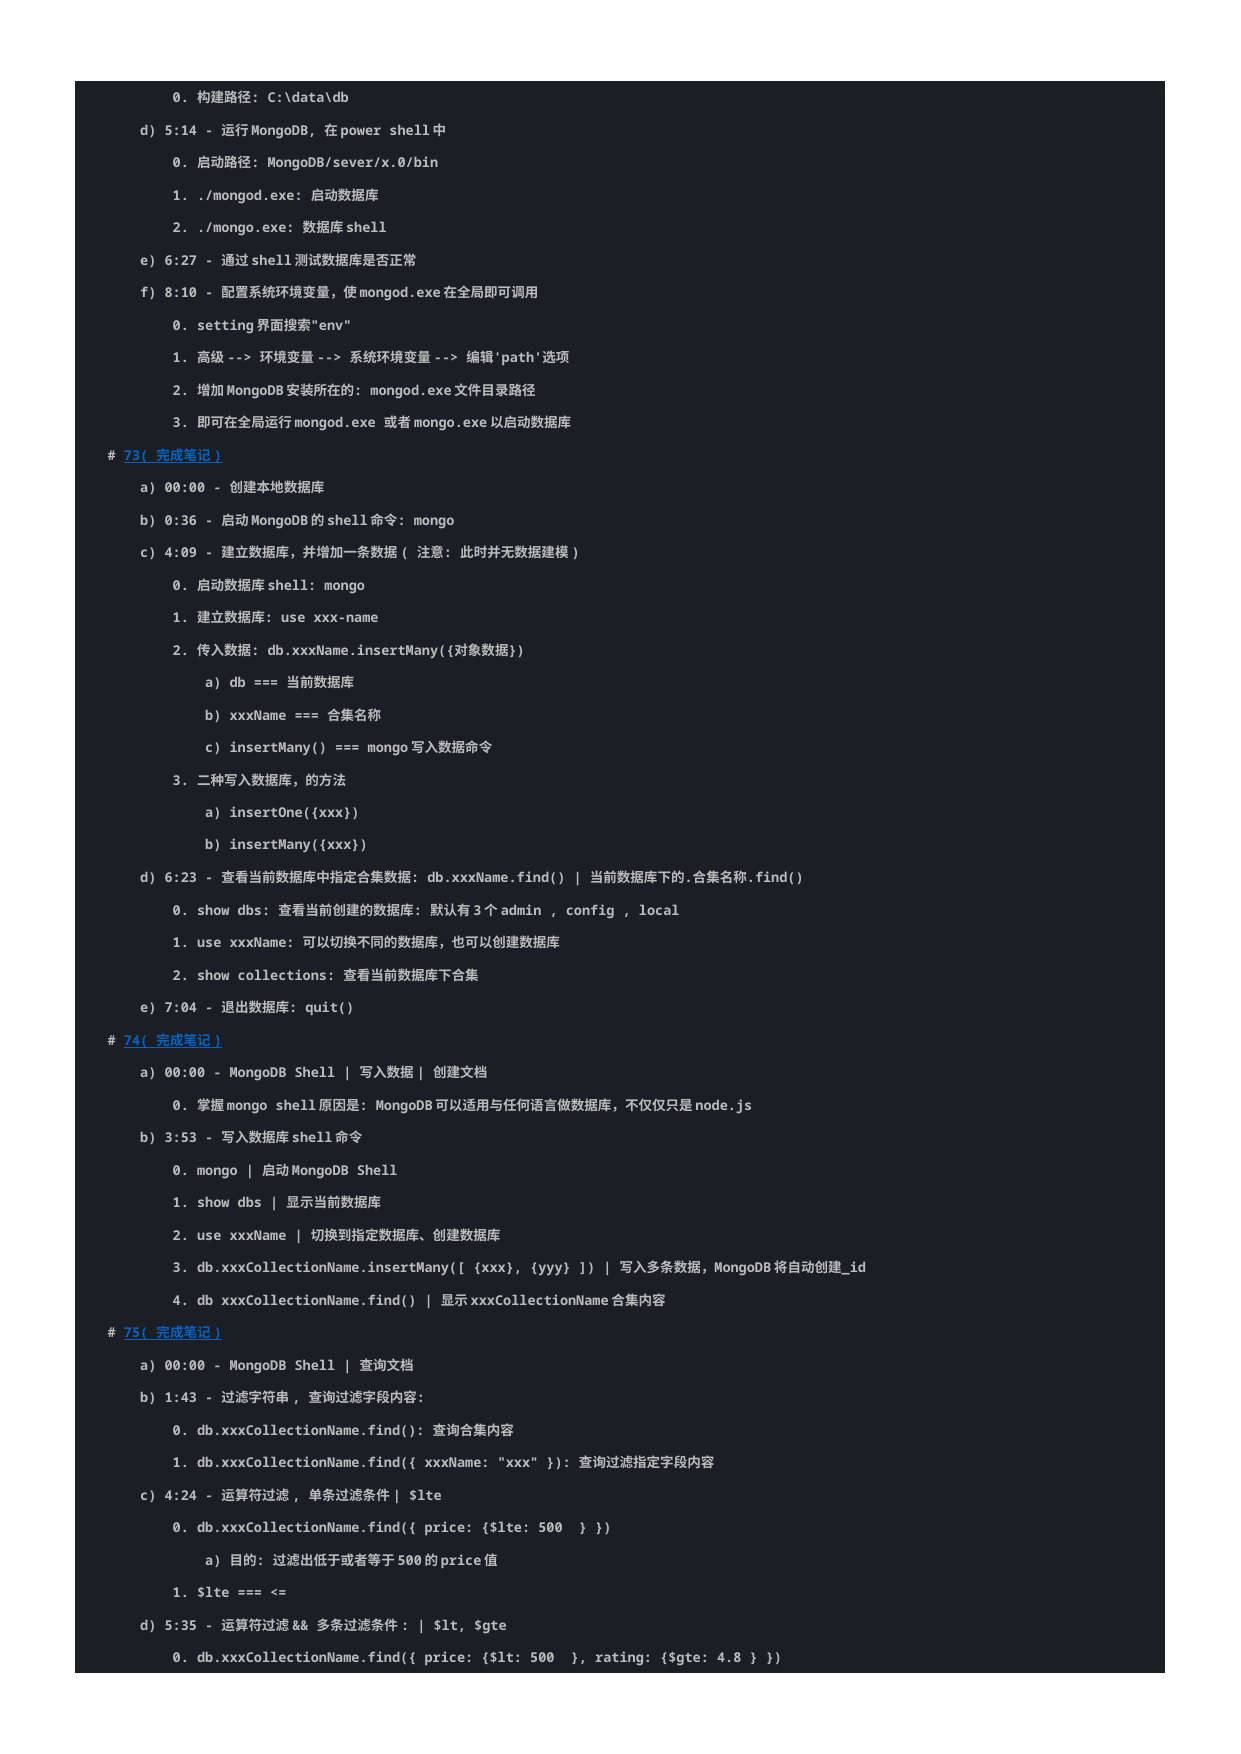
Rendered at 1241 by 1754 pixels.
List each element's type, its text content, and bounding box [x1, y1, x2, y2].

text 1. show dbs | 显示当前数据库 [75, 1186, 1165, 1218]
text 1. 高级 --> 环境变量 --> 系统环境变量 --> 编辑'path'选项 [75, 341, 1165, 373]
text 0. setting界面搜索"env" [75, 308, 1165, 341]
text 1. use xxxName: 可以切换不同的数据库，也可以创建数据库 [75, 926, 1165, 958]
text 0. 启动路径: MongoDB/sever/x.0/bin [75, 146, 1165, 178]
text 0. show dbs: 查看当前创建的数据库: 默认有3个 admin , config , local [75, 893, 1165, 926]
text a) 00:00 - MongoDB Shell | 写入数据 | 创建文档 [75, 1056, 1165, 1088]
text 0. mongo | 启动MongoDB Shell [75, 1153, 1165, 1186]
text 3. 二种写入数据库，的方法 [75, 763, 1165, 796]
text 1. $lte === <= [75, 1576, 1165, 1608]
text d) 6:23 - 查看当前数据库中指定合集数据: db.xxxName.find() | 当前数据库下的.合集名称.find() [75, 861, 1165, 893]
text a) insertOne({xxx}) [75, 796, 1165, 828]
text 0. 构建路径: C:\data\db [75, 81, 1165, 113]
text 1. ./mongod.exe: 启动数据库 [75, 178, 1165, 211]
text a) 00:00 - MongoDB Shell | 查询文档 [75, 1348, 1165, 1381]
text c) insertMany() === mongo写入数据命令 [75, 731, 1165, 763]
text # 73( 完成笔记 ) [75, 438, 1165, 471]
text 2. show collections: 查看当前数据库下合集 [75, 958, 1165, 991]
text 2. 增加MongoDB安装所在的: mongod.exe文件目录路径 [75, 373, 1165, 406]
text b) 1:43 - 过滤字符串 , 查询过滤字段内容: [75, 1381, 1165, 1413]
text e) 7:04 - 退出数据库: quit() [75, 991, 1165, 1023]
text b) 0:36 - 启动MongoDB的shell命令: mongo [75, 503, 1165, 536]
text b) xxxName === 合集名称 [75, 698, 1165, 731]
text b) 3:53 - 写入数据库shell命令 [75, 1121, 1165, 1153]
text b) insertMany({xxx}) [75, 828, 1165, 861]
text # 74( 完成笔记 ) [75, 1023, 1165, 1056]
text 2. use xxxName | 切换到指定数据库、创建数据库 [75, 1218, 1165, 1251]
text a) db === 当前数据库 [75, 666, 1165, 698]
text 2. ./mongo.exe: 数据库shell [75, 211, 1165, 243]
text 1. 建立数据库: use xxx-name [75, 601, 1165, 633]
text c) 4:09 - 建立数据库，并增加一条数据 ( 注意: 此时并无数据建模 ) [75, 536, 1165, 568]
text 0. 启动数据库shell: mongo [75, 568, 1165, 601]
text 0. db.xxxCollectionName.find({ price: {$lte: 500 } }) [75, 1511, 1165, 1543]
text 2. 传入数据: db.xxxName.insertMany({对象数据}) [75, 633, 1165, 666]
text a) 00:00 - 创建本地数据库 [75, 471, 1165, 503]
text e) 6:27 - 通过shell测试数据库是否正常 [75, 243, 1165, 276]
text d) 5:14 - 运行MongoDB, 在power shell中 [75, 113, 1165, 146]
text 0. db.xxxCollectionName.find(): 查询合集内容 [75, 1413, 1165, 1446]
text 1. db.xxxCollectionName.find({ xxxName: "xxx" }): 查询过滤指定字段内容 [75, 1446, 1165, 1478]
text 3. db.xxxCollectionName.insertMany([ {xxx}, {yyy} ]) | 写入多条数据，MongoDB将自动创建_id [75, 1251, 1165, 1283]
text 3. 即可在全局运行mongod.exe 或者 mongo.exe以启动数据库 [75, 406, 1165, 438]
text 0. db.xxxCollectionName.find({ price: {$lt: 500 }, rating: {$gte: 4.8 } }) [75, 1641, 1165, 1673]
text 4. db xxxCollectionName.find() | 显示xxxCollectionName合集内容 [75, 1283, 1165, 1316]
text a) 目的: 过滤出低于或者等于500的price值 [75, 1543, 1165, 1576]
text c) 4:24 - 运算符过滤 , 单条过滤条件 | $lte [75, 1478, 1165, 1511]
text 0. 掌握mongo shell原因是: MongoDB可以适用与任何语言做数据库，不仅仅只是node.js [75, 1088, 1165, 1121]
text f) 8:10 - 配置系统环境变量，使mongod.exe在全局即可调用 [75, 276, 1165, 308]
text d) 5:35 - 运算符过滤 && 多条过滤条件 : | $lt, $gte [75, 1608, 1165, 1641]
text # 75( 完成笔记 ) [75, 1316, 1165, 1348]
